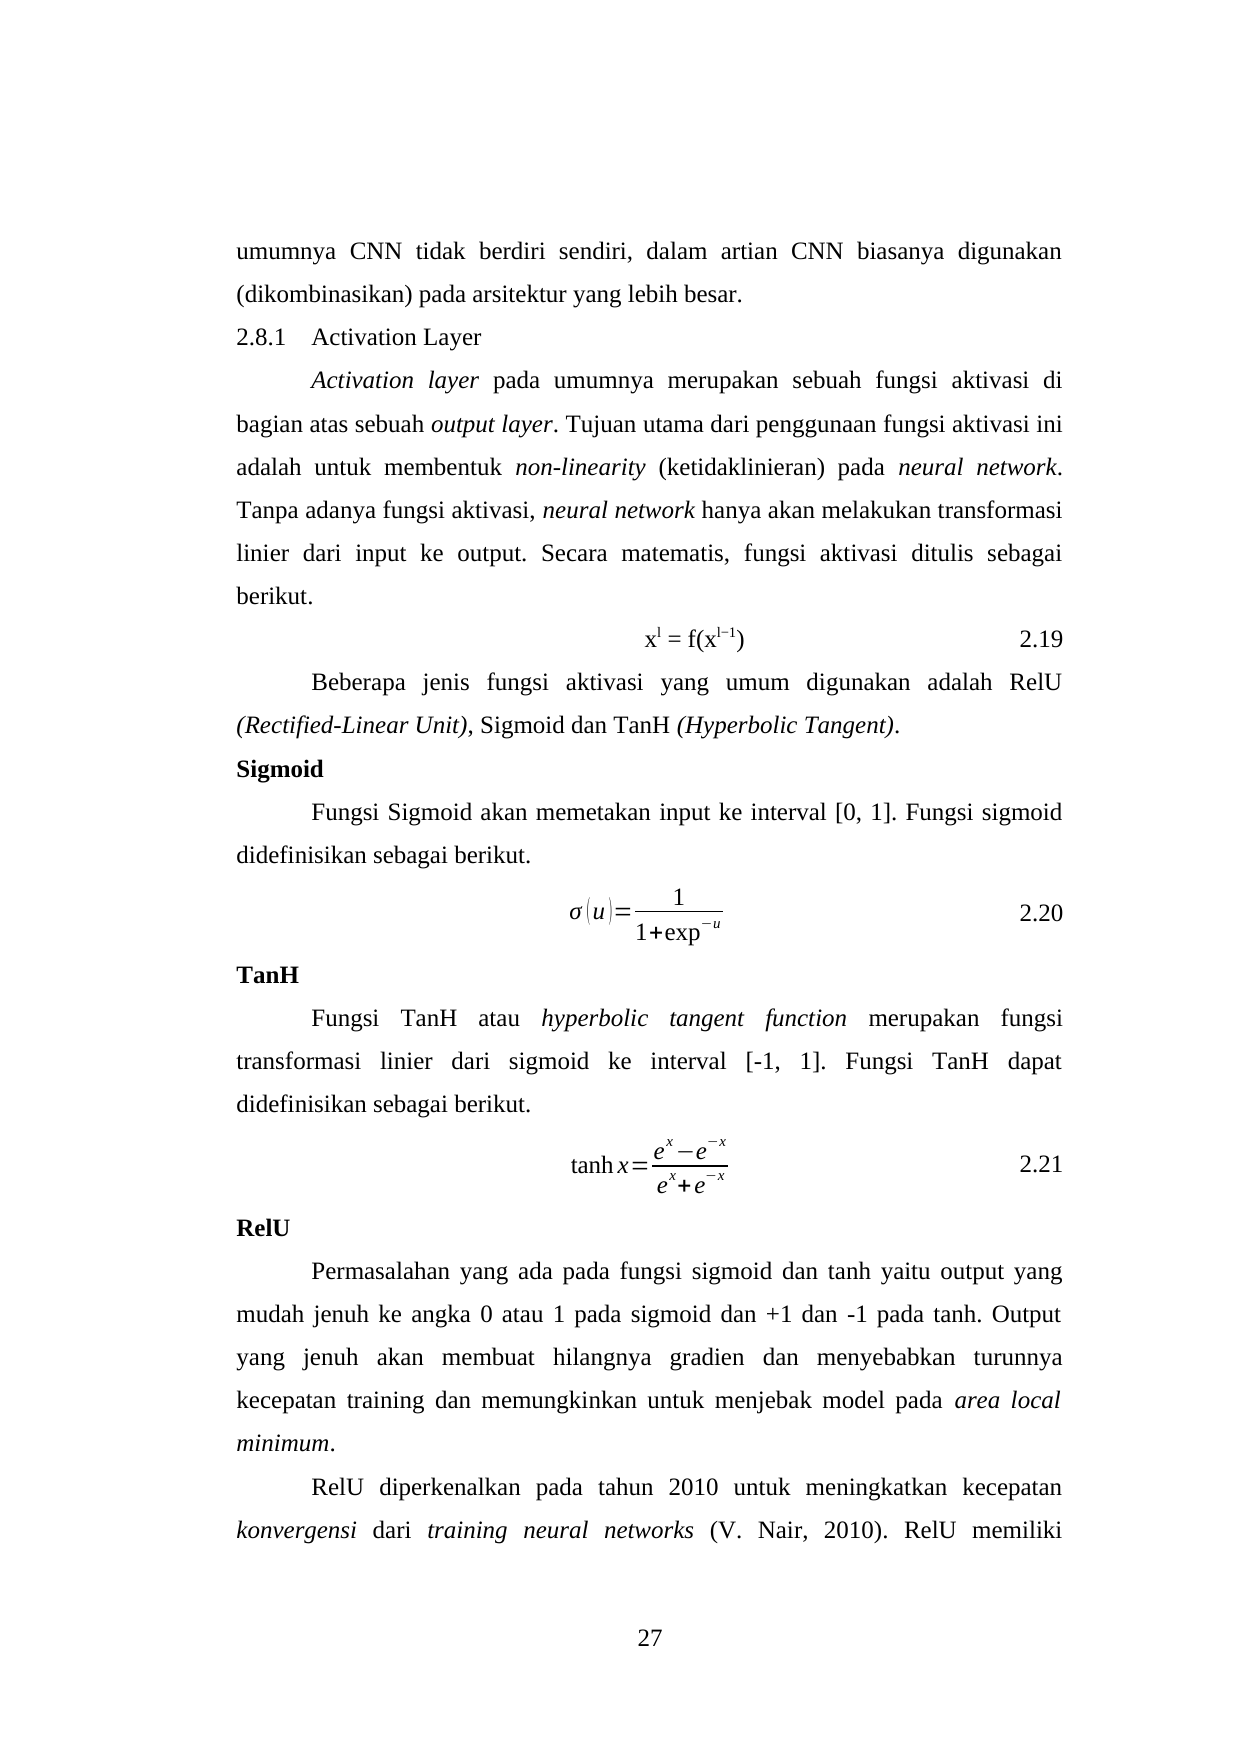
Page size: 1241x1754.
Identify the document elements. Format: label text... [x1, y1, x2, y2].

text 2.20 [236, 883, 1063, 946]
text RelU [236, 1213, 1063, 1242]
text Sigmoid [236, 754, 1063, 782]
text Beberapa jenis fungsi aktivasi yang umum digunakan adalah RelU (Rectified-Linear Unit), Sigmoid dan TanH (Hyperbolic Tangent). [236, 667, 1063, 739]
text TanH [236, 960, 1063, 989]
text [236, 1472, 1063, 1543]
text xl = f(xl−1) 2.19 [236, 624, 1063, 653]
subtitle Activation Layer [236, 322, 1063, 351]
text Permasalahan yang ada pada fungsi sigmoid dan tanh yaitu output yang mudah jenuh ke angka 0 atau 1 pada sigmoid dan +1 dan -1 pada tanh. Output yang jenuh akan membuat hilangnya gradien dan menyebabkan turunnya kecepatan training dan memungkinkan untuk menjebak model pada area local minimum. [236, 1256, 1063, 1457]
text 2.21 [236, 1132, 1063, 1198]
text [236, 236, 1063, 308]
text Fungsi TanH atau hyperbolic tangent function merupakan fungsi transformasi linier dari sigmoid ke interval [-1, 1]. Fungsi TanH dapat didefinisikan sebagai berikut. [236, 1003, 1063, 1118]
text Fungsi Sigmoid akan memetakan input ke interval [0, 1]. Fungsi sigmoid didefinisikan sebagai berikut. [236, 797, 1063, 869]
text Activation layer pada umumnya merupakan sebuah fungsi aktivasi di bagian atas sebuah output layer. Tujuan utama dari penggunaan fungsi aktivasi ini adalah untuk membentuk non-linearity (ketidaklinieran) pada neural network. Tanpa adanya fungsi aktivasi, neural network hanya akan melakukan transformasi linier dari input ke output. Secara matematis, fungsi aktivasi ditulis sebagai berikut. [236, 366, 1063, 610]
